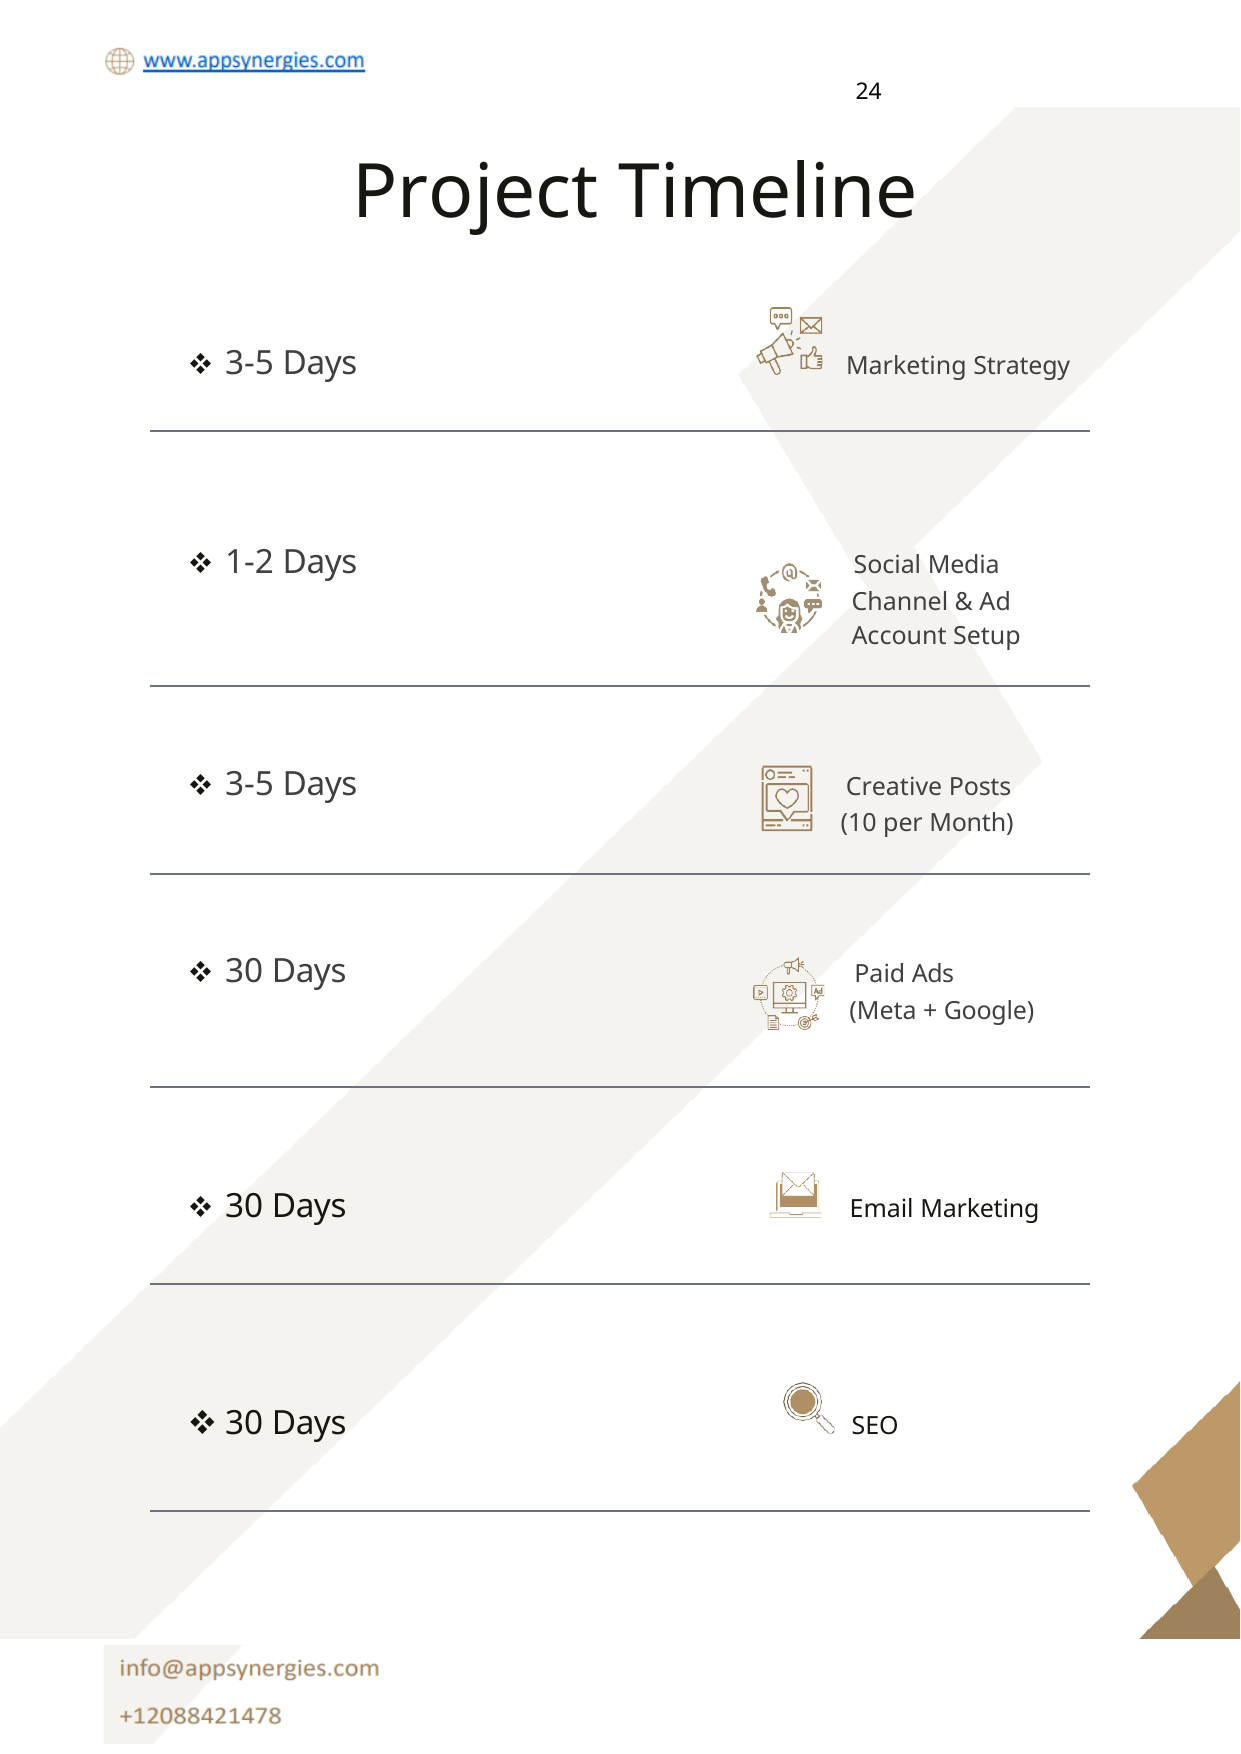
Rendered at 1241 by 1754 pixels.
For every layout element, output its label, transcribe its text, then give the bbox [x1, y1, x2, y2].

text (Meta + Google) [849, 993, 1211, 1027]
text (10 per Month) [840, 805, 1211, 839]
list 30 Days SEO [187, 1382, 1211, 1444]
picture [0, 107, 1241, 1639]
list 30 Days Email Marketing [187, 1173, 1211, 1227]
list 3-5 Days Marketing Strategy [187, 308, 1211, 384]
text Channel & Ad Account Setup [851, 584, 1109, 652]
list 30 Days Paid Ads [187, 947, 1211, 992]
picture [103, 1645, 380, 1744]
list 1-2 Days Social Media [187, 538, 1211, 584]
picture [103, 40, 369, 84]
list 3-5 Days Creative Posts [187, 759, 1211, 805]
subtitle Project Timeline [100, 137, 1170, 240]
